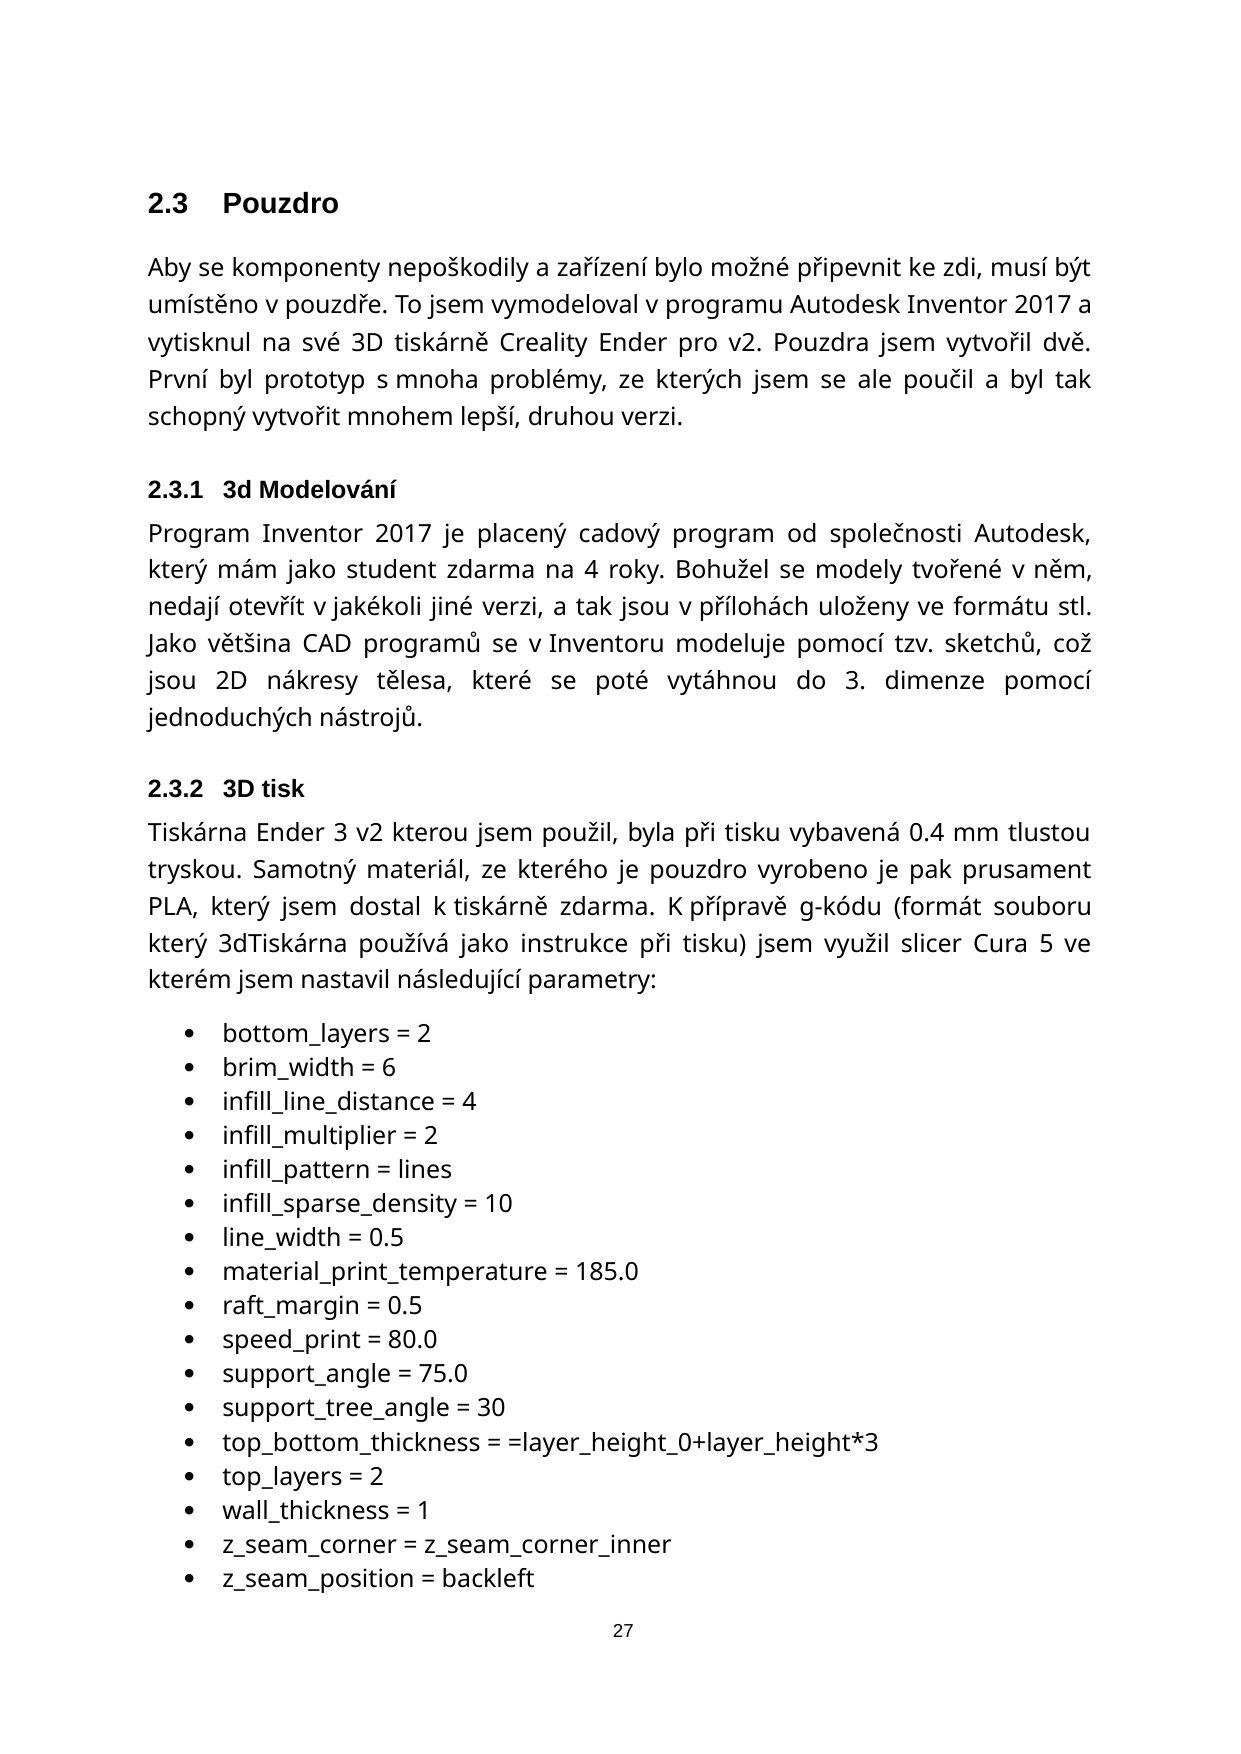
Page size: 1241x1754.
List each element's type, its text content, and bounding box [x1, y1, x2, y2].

text bottom_layers = 2 [185, 1015, 1093, 1049]
text wall_thickness = 1 [185, 1492, 1093, 1526]
text top_layers = 2 [185, 1458, 1093, 1492]
text infill_multiplier = 2 [185, 1118, 1093, 1152]
text infill_sparse_density = 10 [185, 1186, 1093, 1220]
text z_seam_position = backleft [185, 1560, 1093, 1594]
text brim_width = 6 [185, 1049, 1093, 1083]
subtitle Pouzdro [148, 186, 1093, 219]
text raft_margin = 0.5 [185, 1288, 1093, 1322]
text speed_print = 80.0 [185, 1322, 1093, 1356]
subtitle 3D tisk [148, 774, 1093, 803]
text z_seam_corner = z_seam_corner_inner [185, 1526, 1093, 1560]
text infill_pattern = lines [185, 1152, 1093, 1186]
text Tiskárna Ender 3 v2 kterou jsem použil, byla při tisku vybavená 0.4 mm tlustou tryskou. Samotný materiál, ze kterého je pouzdro vyrobeno je pak prusament PLA, který jsem dostal k tiskárně zdarma. K přípravě g-kódu (formát souboru který 3dTiskárna používá jako instrukce při tisku) jsem využil slicer Cura 5 ve kterém jsem nastavil následující parametry: [148, 815, 1093, 996]
text support_tree_angle = 30 [185, 1390, 1093, 1424]
text support_angle = 75.0 [185, 1356, 1093, 1390]
text line_width = 0.5 [185, 1220, 1093, 1254]
text infill_line_distance = 4 [185, 1083, 1093, 1118]
subtitle 3d Modelování [148, 475, 1093, 503]
text Aby se komponenty nepoškodily a zařízení bylo možné připevnit ke zdi, musí být umístěno v pouzdře. To jsem vymodeloval v programu Autodesk Inventor 2017 a vytisknul na své 3D tiskárně Creality Ender pro v2. Pouzdra jsem vytvořil dvě. První byl prototyp s mnoha problémy, ze kterých jsem se ale poučil a byl tak schopný vytvořit mnohem lepší, druhou verzi. [148, 249, 1093, 433]
text Program Inventor 2017 je placený cadový program od společnosti Autodesk, který mám jako student zdarma na 4 roky. Bohužel se modely tvořené v něm, nedají otevřít v jakékoli jiné verzi, a tak jsou v přílohách uloženy ve formátu stl. Jako většina CAD programů se v Inventoru modeluje pomocí tzv. sketchů, což jsou 2D nákresy tělesa, které se poté vytáhnou do 3. dimenze pomocí jednoduchých nástrojů. [148, 515, 1093, 733]
text material_print_temperature = 185.0 [185, 1254, 1093, 1288]
text top_bottom_thickness = =layer_height_0+layer_height*3 [185, 1424, 1093, 1458]
